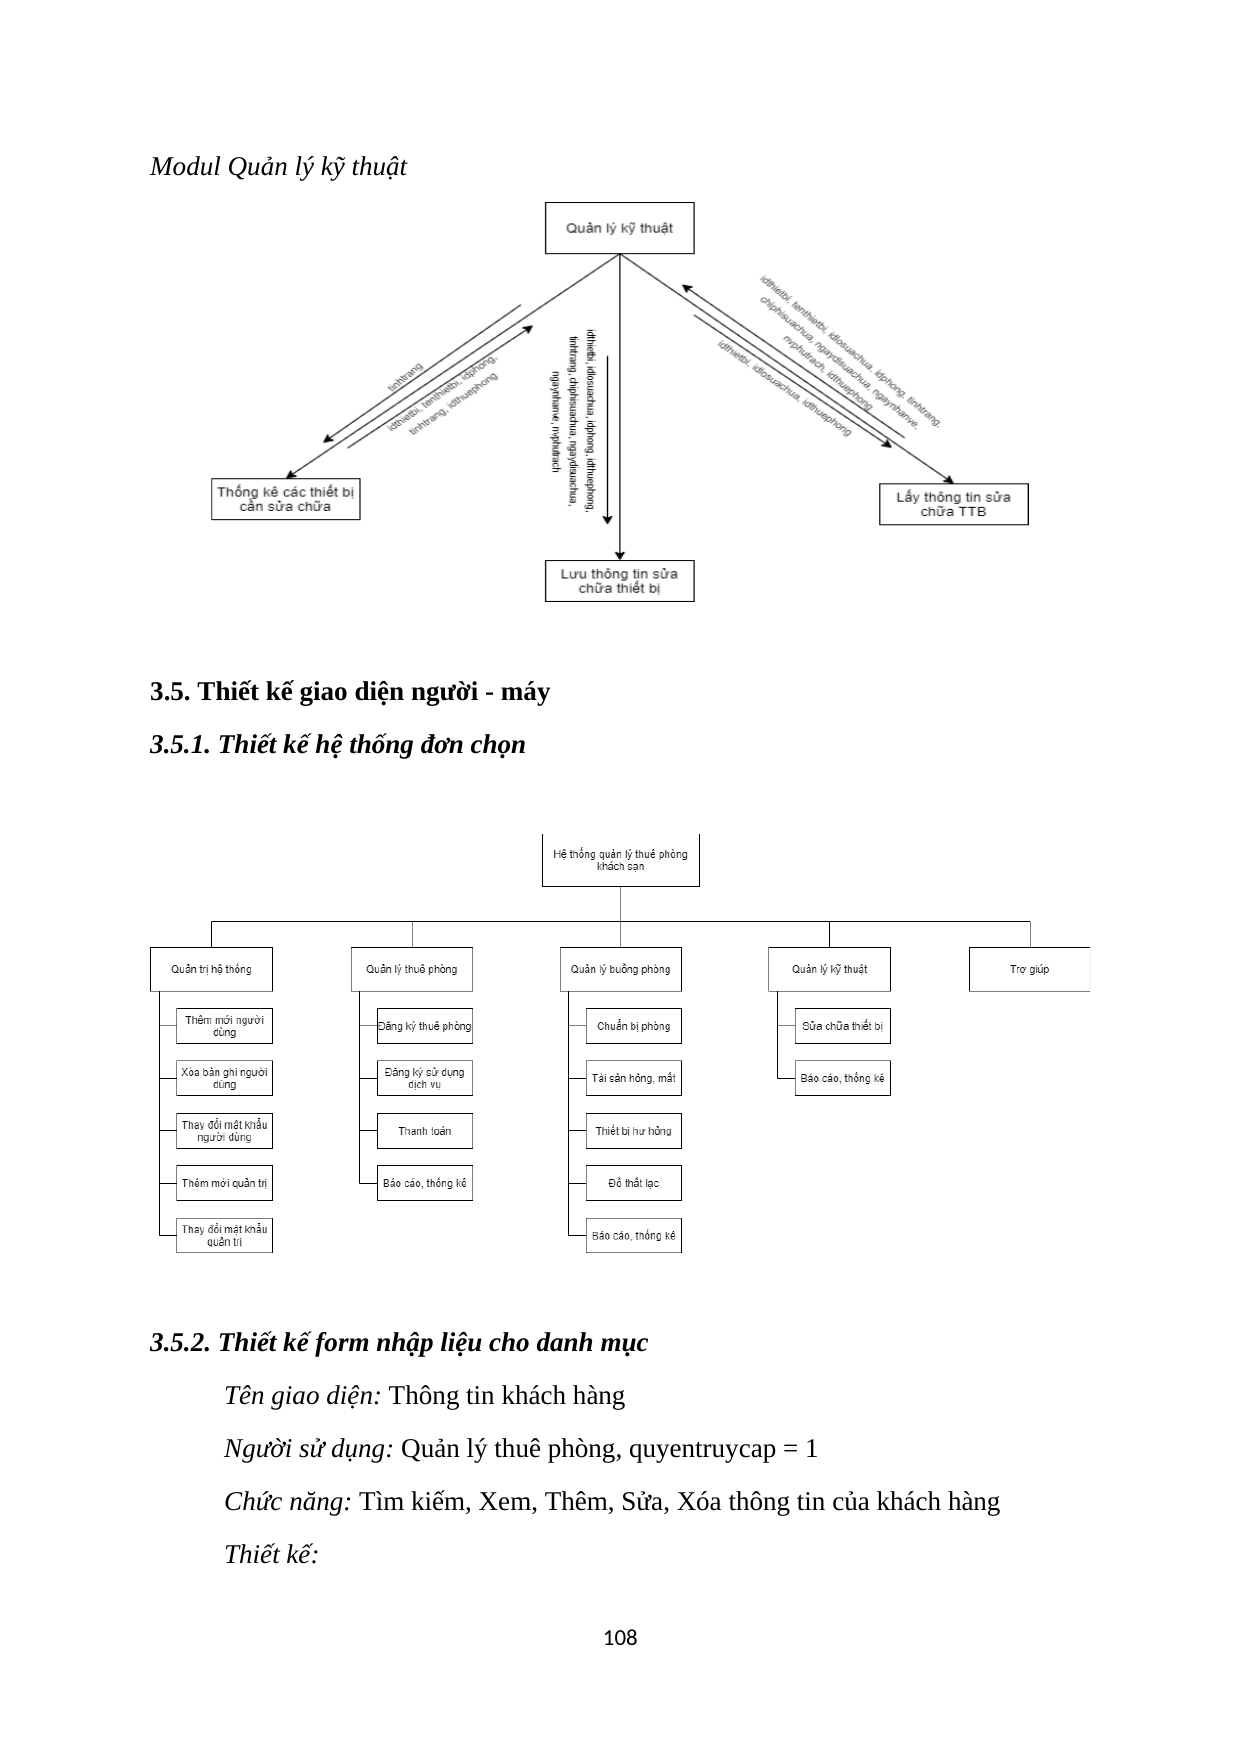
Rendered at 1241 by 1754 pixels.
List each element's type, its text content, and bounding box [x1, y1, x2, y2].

subtitle 3.5.2. Thiết kế form nhập liệu cho danh mục [150, 1326, 1090, 1357]
text Tên giao diện: Thông tin khách hàng [150, 1379, 1090, 1410]
text Modul Quản lý kỹ thuật [150, 150, 1090, 181]
text Chức năng: Tìm kiếm, Xem, Thêm, Sửa, Xóa thông tin của khách hàng [150, 1485, 1090, 1516]
picture [150, 834, 1091, 1253]
picture [211, 202, 1029, 602]
text Người sử dụng: Quản lý thuê phòng, quyentruycap = 1 [150, 1432, 1090, 1463]
subtitle 3.5.1. Thiết kế hệ thống đơn chọn [150, 728, 1090, 759]
text Thiết kế: [150, 1538, 1090, 1569]
subtitle 3.5. Thiết kế giao diện người - máy [150, 675, 1090, 706]
